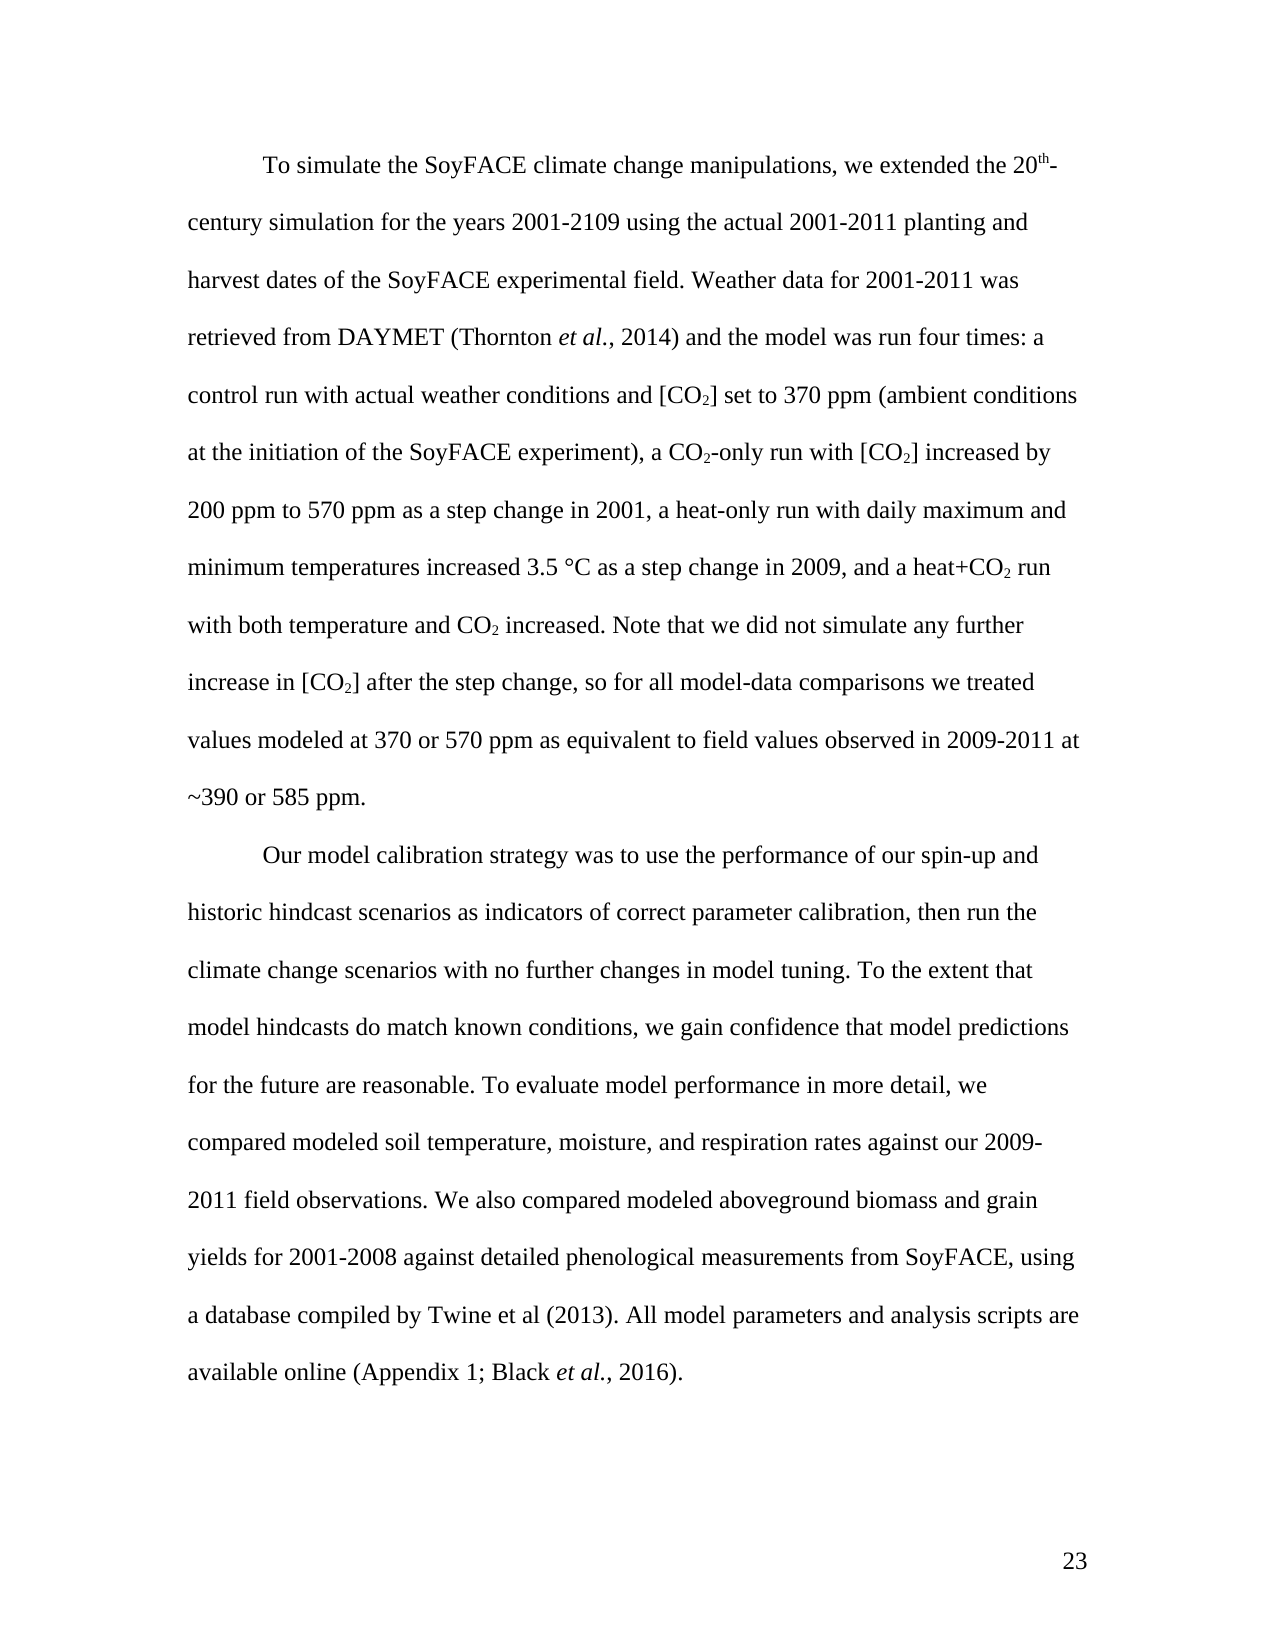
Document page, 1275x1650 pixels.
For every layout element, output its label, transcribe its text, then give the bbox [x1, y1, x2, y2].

text To simulate the SoyFACE climate change manipulations, we extended the 20th-century simulation for the years 2001-2109 using the actual 2001-2011 planting and harvest dates of the SoyFACE experimental field. Weather data for 2001-2011 was retrieved from DAYMET (Thornton et al., 2014) and the model was run four times: a control run with actual weather conditions and [CO2] set to 370 ppm (ambient conditions at the initiation of the SoyFACE experiment), a CO2-only run with [CO2] increased by 200 ppm to 570 ppm as a step change in 2001, a heat-only run with daily maximum and minimum temperatures increased 3.5 °C as a step change in 2009, and a heat+CO2 run with both temperature and CO2 increased. Note that we did not simulate any further increase in [CO2] after the step change, so for all model-data comparisons we treated values modeled at 370 or 570 ppm as equivalent to field values observed in 2009-2011 at ~390 or 585 ppm. [187, 150, 1087, 811]
text Our model calibration strategy was to use the performance of our spin-up and historic hindcast scenarios as indicators of correct parameter calibration, then run the climate change scenarios with no further changes in model tuning. To the extent that model hindcasts do match known conditions, we gain confidence that model predictions for the future are reasonable. To evaluate model performance in more detail, we compared modeled soil temperature, moisture, and respiration rates against our 2009-2011 field observations. We also compared modeled aboveground biomass and grain yields for 2001-2008 against detailed phenological measurements from SoyFACE, using a database compiled by Twine et al (2013). All model parameters and analysis scripts are available online (Appendix 1; Black et al., 2016). [187, 840, 1087, 1386]
